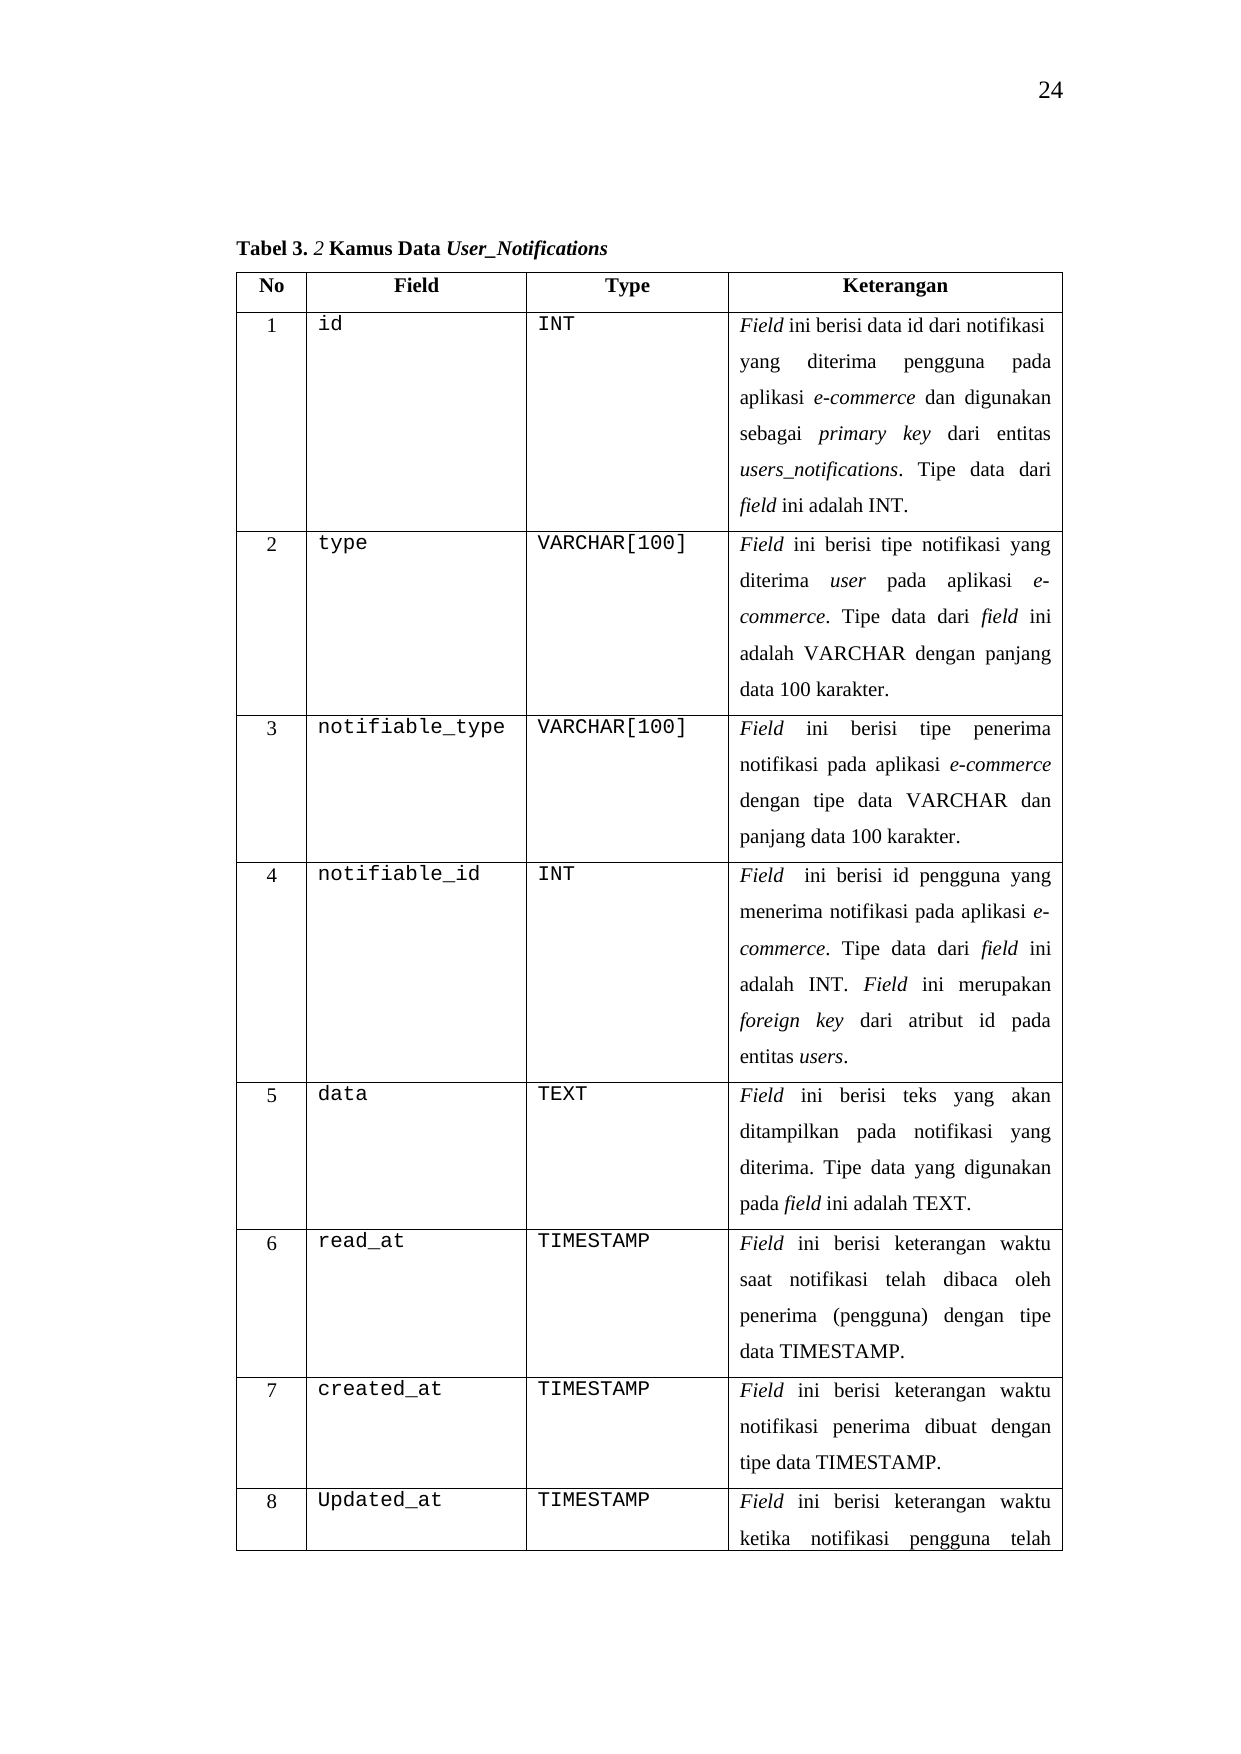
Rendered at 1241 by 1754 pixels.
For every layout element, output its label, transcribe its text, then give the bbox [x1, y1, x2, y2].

table_cell data [307, 1083, 526, 1229]
table_cell VARCHAR[100] [527, 716, 728, 862]
table_cell INT [527, 863, 728, 1082]
table_cell TIMESTAMP [527, 1230, 728, 1377]
table_cell Field ini berisi id pengguna yang menerima notifikasi pada aplikasi e- commerce. Tipe data dari field ini adalah INT. Field ini merupakan foreign key dari atribut id pada entitas users. [729, 863, 1062, 1082]
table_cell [729, 1489, 1062, 1549]
table_cell notifiable_id [307, 863, 526, 1082]
table_cell Field ini berisi tipe penerima notifikasi pada aplikasi e-commerce dengan tipe data VARCHAR dan panjang data 100 karakter. [729, 716, 1062, 862]
table_header Keterangan [729, 273, 1062, 312]
table_cell Field ini berisi keterangan waktu notifikasi penerima dibuat dengan tipe data TIMESTAMP. [729, 1378, 1062, 1488]
text Tabel 3. 2 Kamus Data User_Notifications [236, 236, 1063, 260]
table_cell 7 [237, 1378, 306, 1488]
table_cell Field ini berisi data id dari notifikasi yang diterima pengguna pada aplikasi e-commerce dan digunakan sebagai primary key dari entitas users_notifications. Tipe data dari field ini adalah INT. [729, 313, 1062, 531]
table_cell read_at [307, 1230, 526, 1377]
table_cell TIMESTAMP [527, 1489, 728, 1549]
table_header Type [527, 273, 728, 312]
table_cell 6 [237, 1230, 306, 1377]
table_cell 5 [237, 1083, 306, 1229]
table_cell Updated_at [307, 1489, 526, 1549]
table_header Field [307, 273, 526, 312]
table_cell TEXT [527, 1083, 728, 1229]
table_cell INT [527, 313, 728, 531]
table_cell Field ini berisi tipe notifikasi yang diterima user pada aplikasi e- commerce. Tipe data dari field ini adalah VARCHAR dengan panjang data 100 karakter. [729, 532, 1062, 715]
table_cell notifiable_type [307, 716, 526, 862]
table_cell 1 [237, 313, 306, 531]
table_cell created_at [307, 1378, 526, 1488]
table_cell 2 [237, 532, 306, 715]
table_header No [237, 273, 306, 312]
table_cell Field ini berisi keterangan waktu saat notifikasi telah dibaca oleh penerima (pengguna) dengan tipe data TIMESTAMP. [729, 1230, 1062, 1377]
table_cell 4 [237, 863, 306, 1082]
table_cell 8 [237, 1489, 306, 1549]
table_cell type [307, 532, 526, 715]
table_cell 3 [237, 716, 306, 862]
table_cell VARCHAR[100] [527, 532, 728, 715]
table_cell id [307, 313, 526, 531]
table_cell TIMESTAMP [527, 1378, 728, 1488]
table_cell Field ini berisi teks yang akan ditampilkan pada notifikasi yang diterima. Tipe data yang digunakan pada field ini adalah TEXT. [729, 1083, 1062, 1229]
